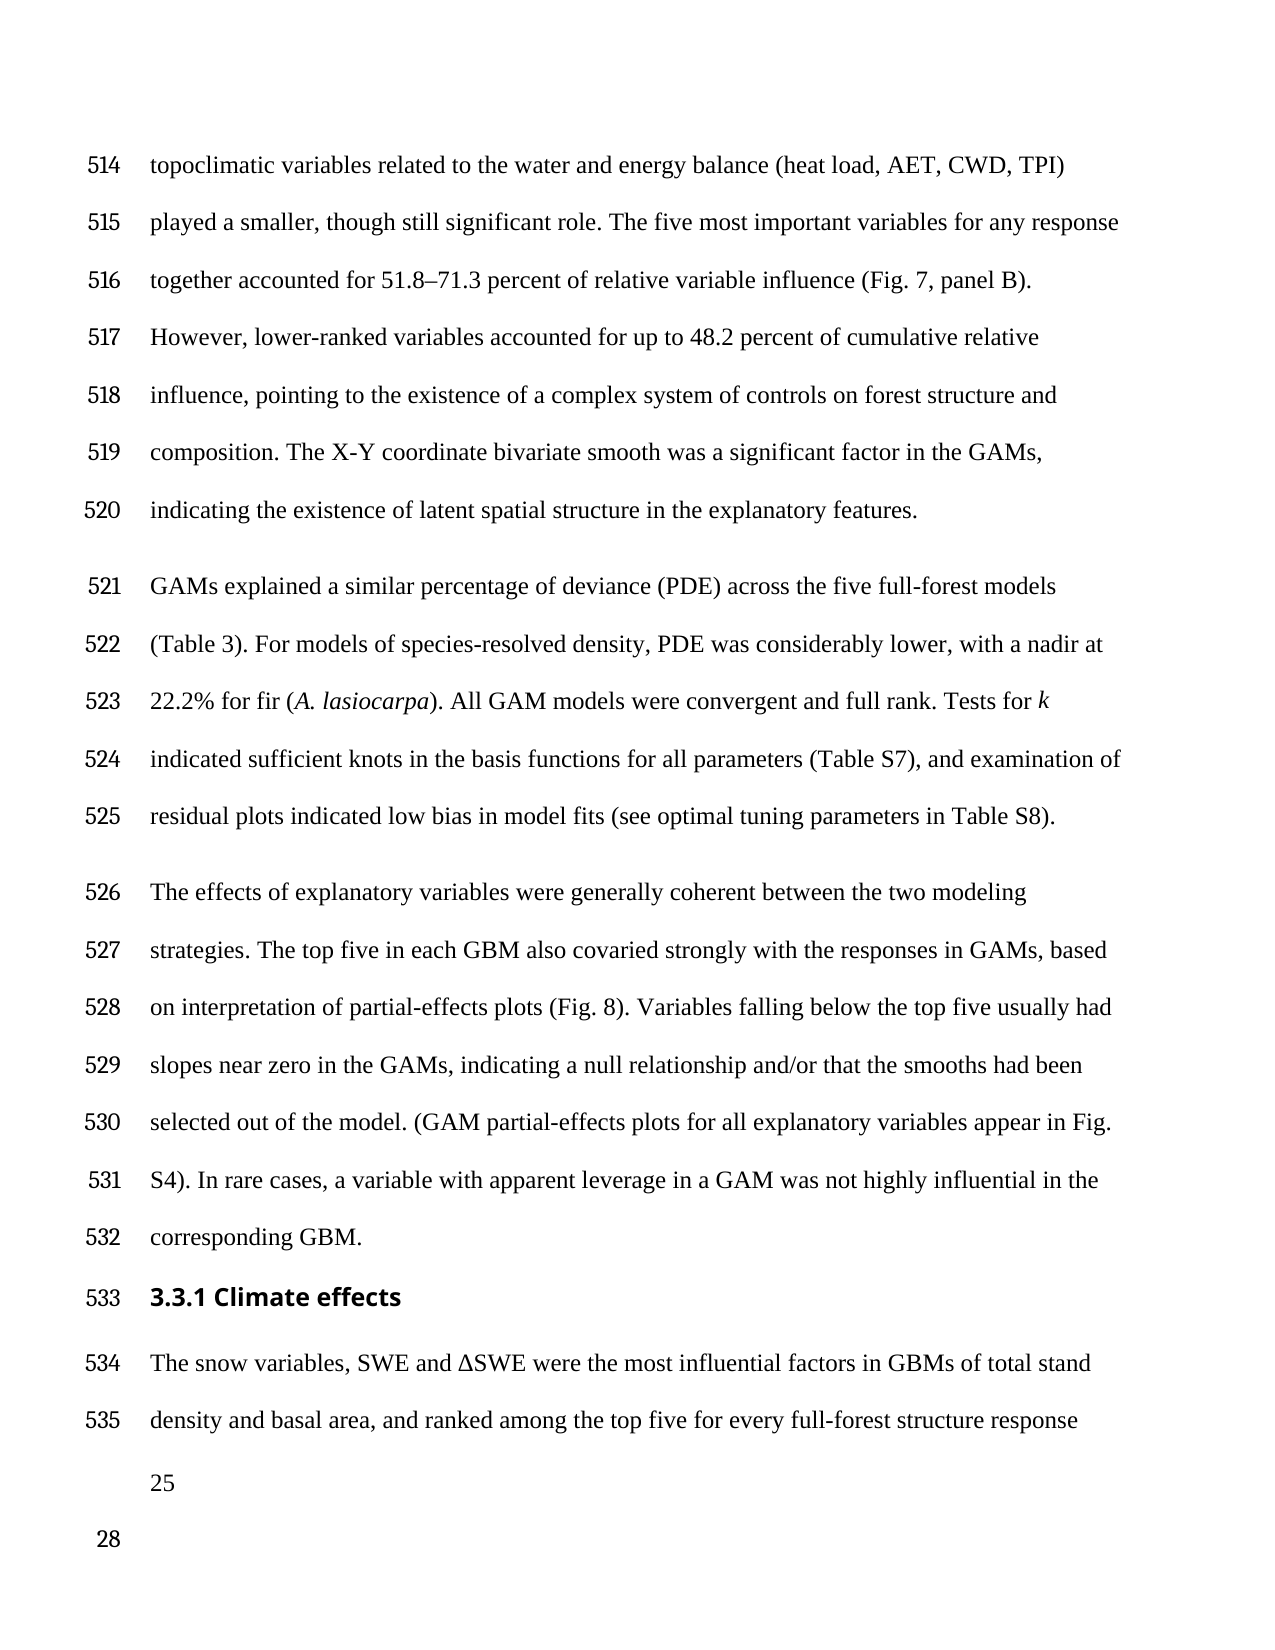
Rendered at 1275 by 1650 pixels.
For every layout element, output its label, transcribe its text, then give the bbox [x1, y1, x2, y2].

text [150, 150, 1125, 524]
text GAMs explained a similar percentage of deviance (PDE) across the five full-forest models (Table 3). For models of species-resolved density, PDE was considerably lower, with a nadir at 22.2% for fir (A. lasiocarpa). All GAM models were convergent and full rank. Tests for indicated sufficient knots in the basis functions for all parameters (Table S7), and examination of residual plots indicated low bias in model fits (see optimal tuning parameters in Table S8). [150, 571, 1125, 830]
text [150, 1348, 1125, 1434]
text The effects of explanatory variables were generally coherent between the two modeling strategies. The top five in each GBM also covaried strongly with the responses in GAMs, based on interpretation of partial-effects plots (Fig. 8). Variables falling below the top five usually had slopes near zero in the GAMs, indicating a null relationship and/or that the smooths had been selected out of the model. (GAM partial-effects plots for all explanatory variables appear in Fig. S4). In rare cases, a variable with apparent leverage in a GAM was not highly influential in the corresponding GBM. [150, 877, 1125, 1251]
subtitle 3.3.1 Climate effects [150, 1280, 1125, 1314]
